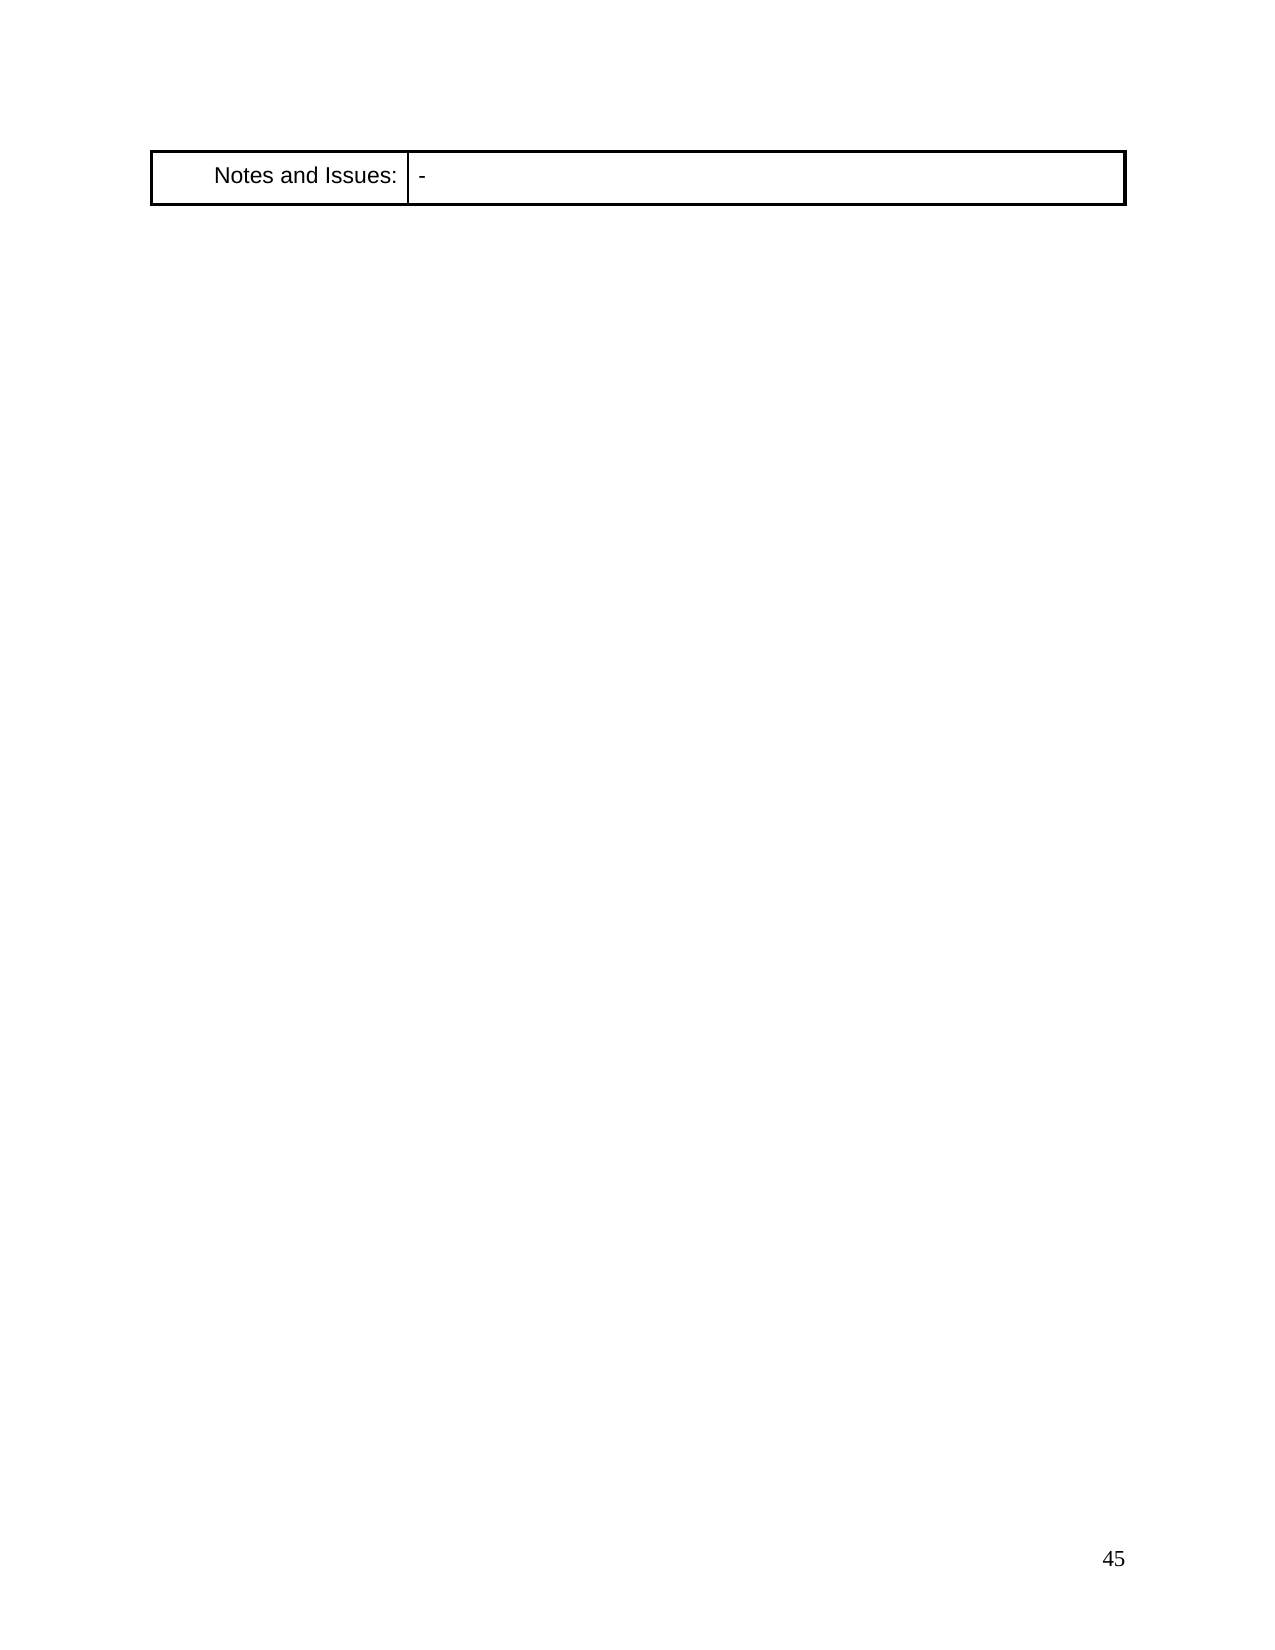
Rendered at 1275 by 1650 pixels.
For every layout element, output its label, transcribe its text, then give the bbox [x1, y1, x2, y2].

table_cell Notes and Issues: [153, 153, 407, 203]
table_cell - [409, 153, 1123, 203]
